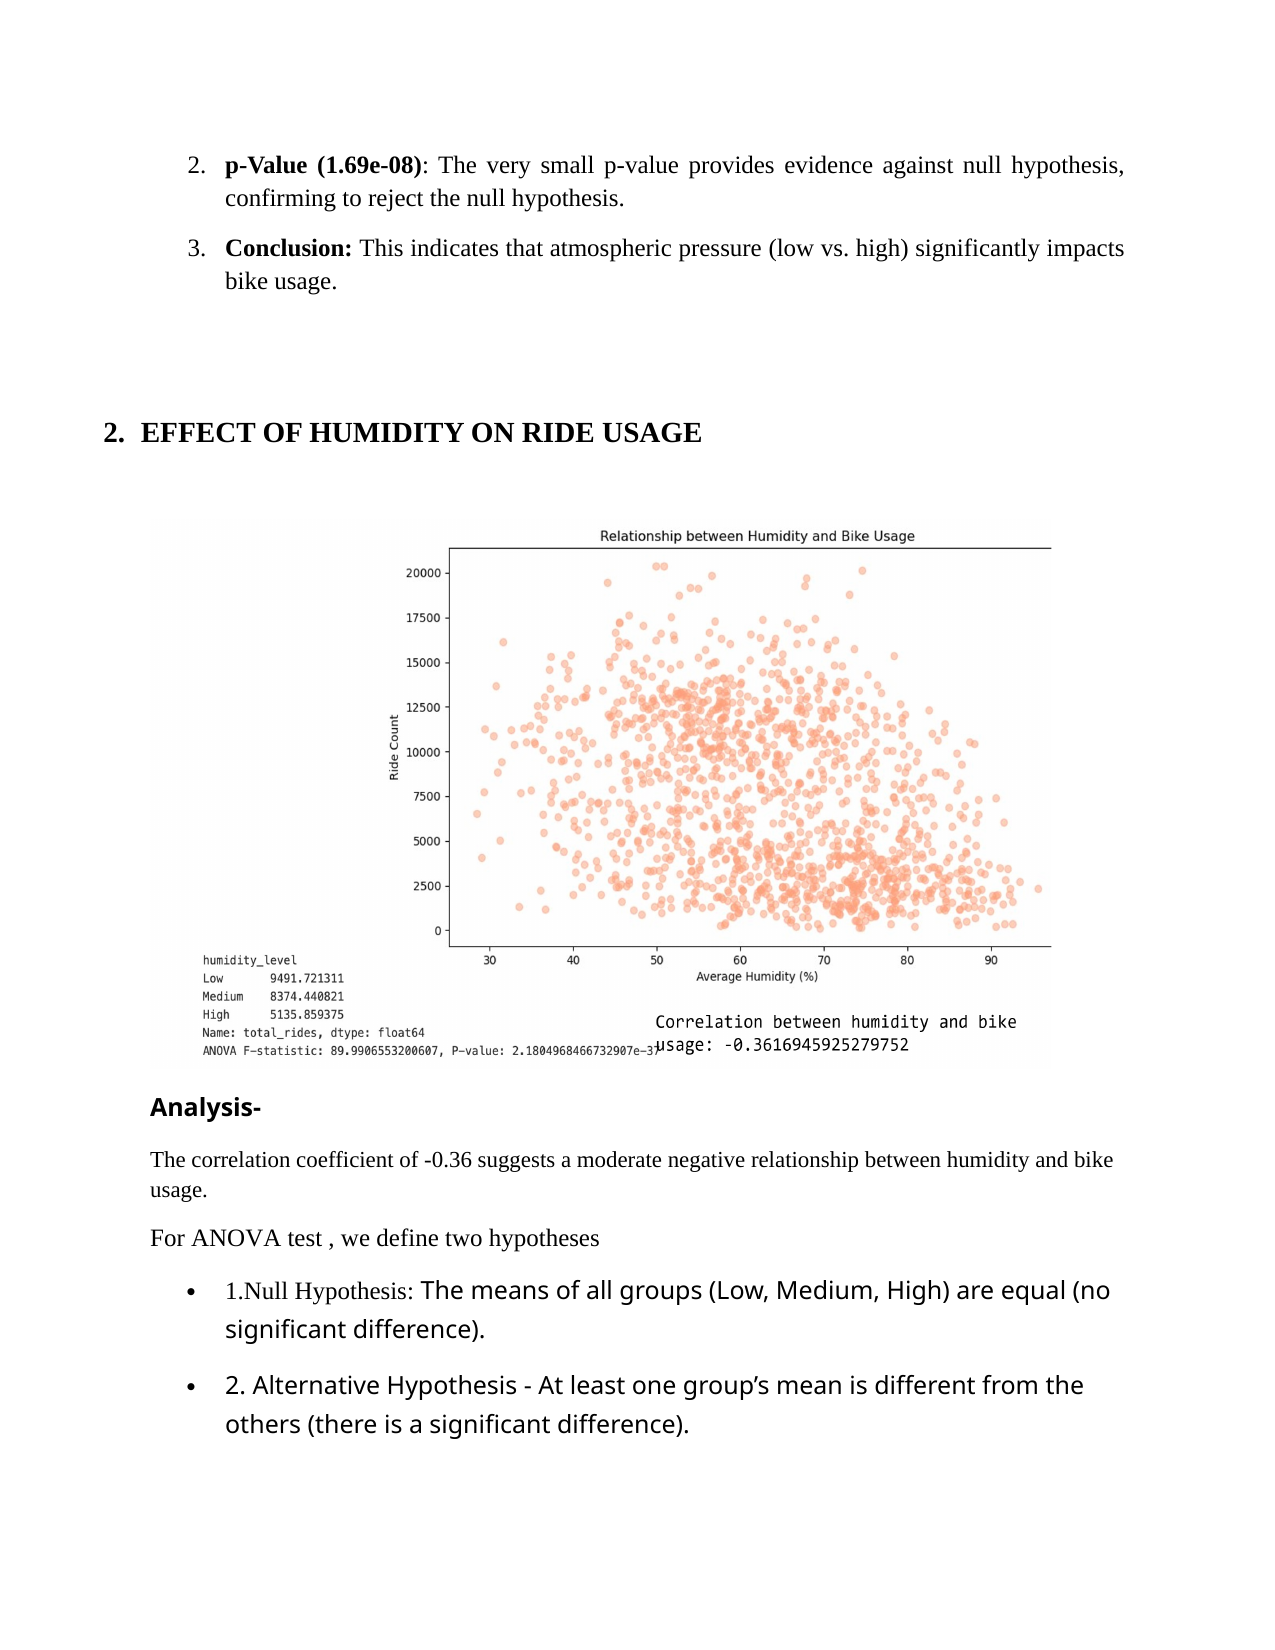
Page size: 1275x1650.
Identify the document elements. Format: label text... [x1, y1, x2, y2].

list Conclusion: This indicates that atmospheric pressure (low vs. high) significantly impacts bike usage. [187, 233, 1125, 294]
text For ANOVA test , we define two hypotheses [150, 1223, 1125, 1252]
text The correlation coefficient of -0.36 suggests a moderate negative relationship between humidity and bike usage. [150, 1146, 1125, 1202]
list 2. Alternative Hypothesis - At least one group’s mean is different from the others (there is a significant difference). [187, 1367, 1125, 1441]
list p-Value (1.69e-08): The very small p-value provides evidence against null hypothesis, confirming to reject the null hypothesis. [187, 150, 1125, 212]
picture [150, 519, 1052, 1069]
list 1.Null Hypothesis: The means of all groups (Low, Medium, High) are equal (no significant difference). [187, 1272, 1125, 1346]
text Analysis- [150, 1090, 1125, 1124]
list EFFECT OF HUMIDITY ON RIDE USAGE [103, 415, 1125, 448]
